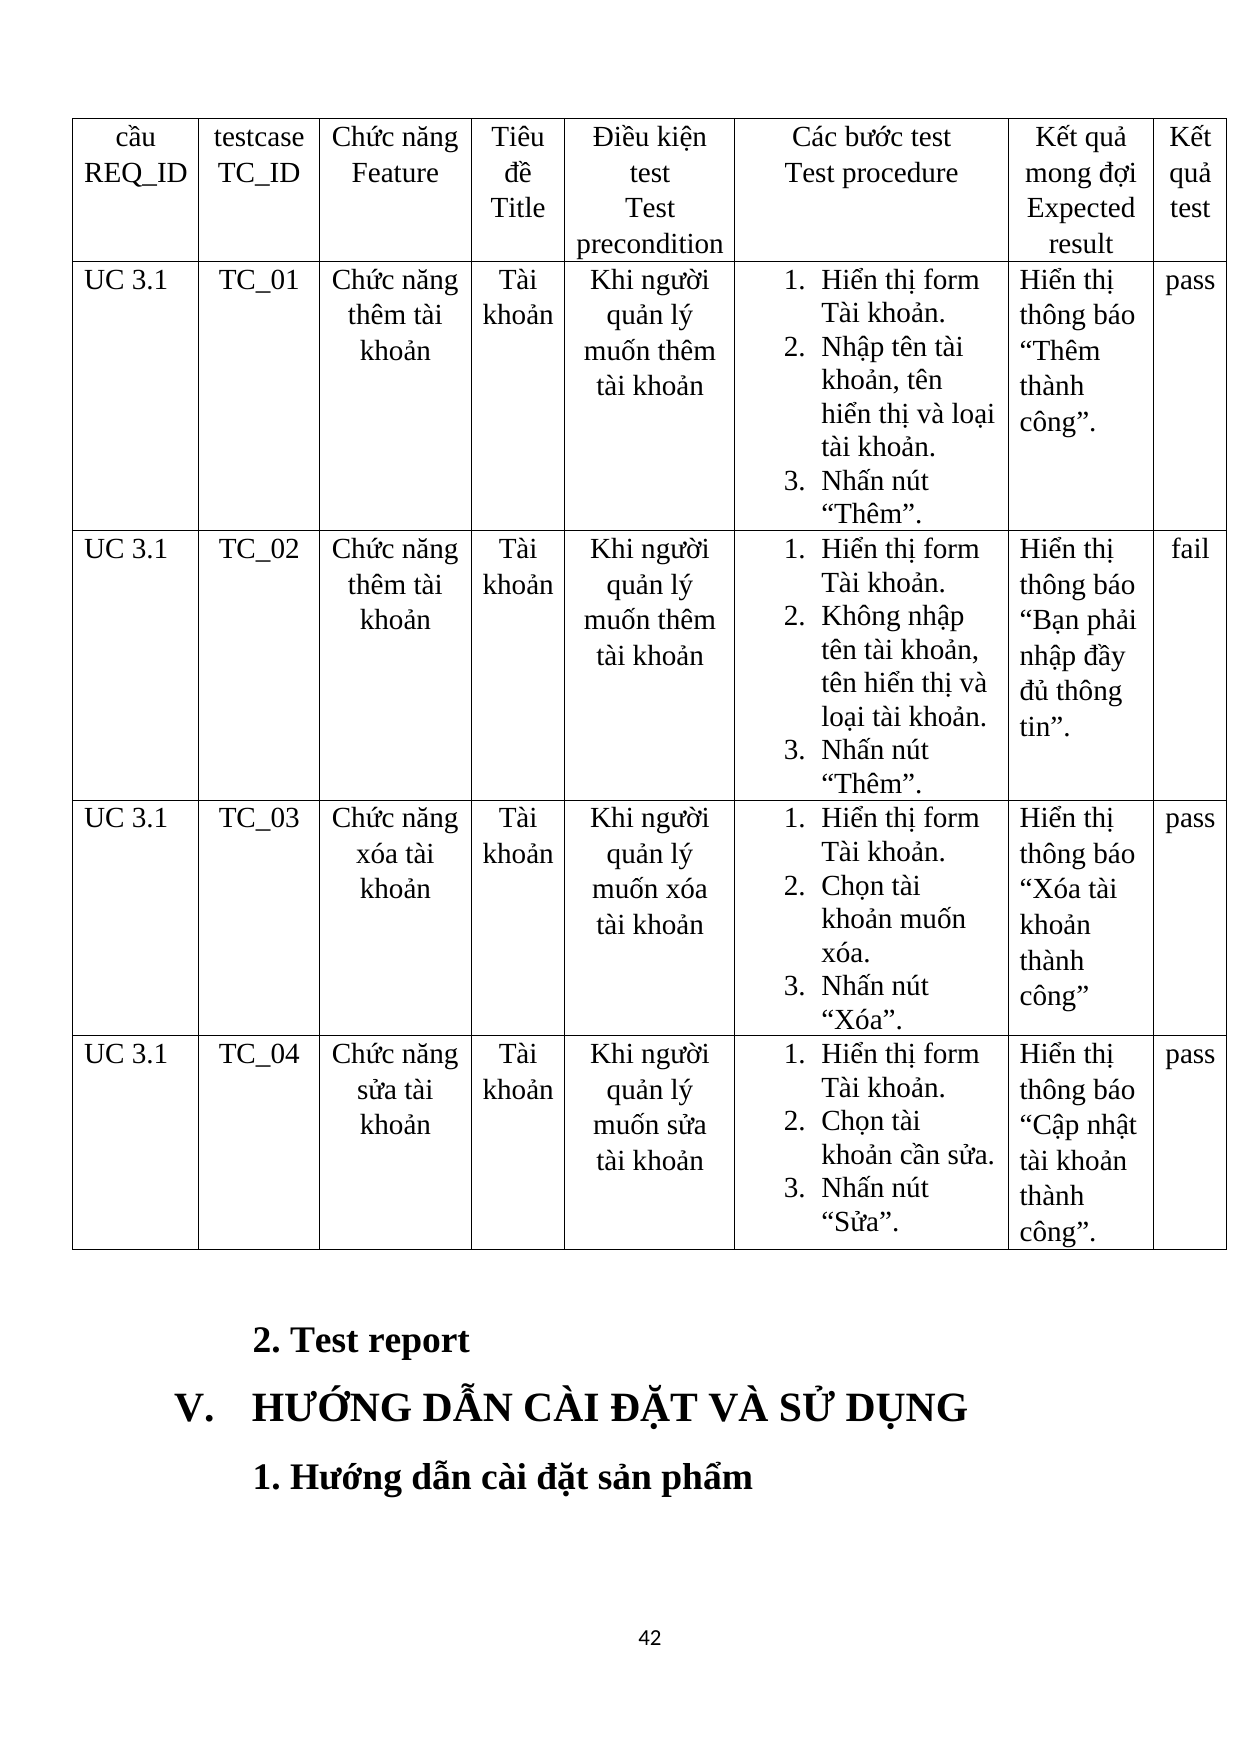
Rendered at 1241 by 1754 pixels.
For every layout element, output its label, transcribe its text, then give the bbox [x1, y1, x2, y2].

table_cell TC_01 [199, 262, 319, 530]
table_cell Tài khoản [472, 531, 564, 799]
table_cell Khi người quản lý muốn sửa tài khoản [565, 1036, 734, 1249]
table_cell UC 3.1 [73, 262, 198, 530]
table_cell Chức năng Feature [320, 119, 471, 261]
table_cell Hiển thị form Tài khoản. Nhập tên tài khoản, tên hiển thị và loại tài khoản. Nhấn nút “Thêm”. [735, 262, 1008, 530]
table_cell Hiển thị form Tài khoản. Chọn tài khoản cần sửa. Nhấn nút “Sửa”. [735, 1036, 1008, 1249]
table_cell TC_02 [199, 531, 319, 799]
table_cell Hiển thị thông báo “Cập nhật tài khoản thành công”. [1009, 1036, 1153, 1249]
table_cell fail [1154, 531, 1226, 799]
table_header Mã yêu cầu REQ_ID [73, 119, 198, 261]
table_cell Kết quả test [1154, 119, 1226, 261]
text HƯỚNG DẪN CÀI ĐẶT VÀ SỬ DỤNG [214, 1382, 1122, 1430]
table_cell Các bước test Test procedure [735, 119, 1008, 261]
table_cell UC 3.1 [73, 1036, 198, 1249]
table_cell Điều kiện test Test precondition [565, 119, 734, 261]
table_cell Tài khoản [472, 262, 564, 530]
table_cell Tài khoản [472, 801, 564, 1035]
table_cell Hiển thị thông báo “Bạn phải nhập đầy đủ thông tin”. [1009, 531, 1153, 799]
table_cell Tài khoản [472, 1036, 564, 1249]
table_cell Hiển thị form Tài khoản. Không nhập tên tài khoản, tên hiển thị và loại tài khoản. Nhấn nút “Thêm”. [735, 531, 1008, 799]
table_cell Chức năng xóa tài khoản [320, 801, 471, 1035]
table_cell Hiển thị form Tài khoản. Chọn tài khoản muốn xóa. Nhấn nút “Xóa”. [735, 801, 1008, 1035]
table_cell TC_04 [199, 1036, 319, 1249]
table_cell UC 3.1 [73, 801, 198, 1035]
table_cell Tiêu đề Title [472, 119, 564, 261]
table_cell pass [1154, 262, 1226, 530]
table_cell Khi người quản lý muốn xóa tài khoản [565, 801, 734, 1035]
table_cell Hiển thị thông báo “Thêm thành công”. [1009, 262, 1153, 530]
table_cell Chức năng thêm tài khoản [320, 262, 471, 530]
table_cell TC_03 [199, 801, 319, 1035]
table_cell Chức năng sửa tài khoản [320, 1036, 471, 1249]
text Test report [252, 1318, 1122, 1361]
table_cell Hiển thị thông báo “Xóa tài khoản thành công” [1009, 801, 1153, 1035]
table_cell Kết quả mong đợi Expected result [1009, 119, 1153, 261]
table_cell Khi người quản lý muốn thêm tài khoản [565, 531, 734, 799]
list Hướng dẫn cài đặt sản phẩm [252, 1454, 1122, 1497]
table_cell Khi người quản lý muốn thêm tài khoản [565, 262, 734, 530]
table_cell pass [1154, 1036, 1226, 1249]
table_cell pass [1154, 801, 1226, 1035]
table_cell Chức năng thêm tài khoản [320, 531, 471, 799]
table_cell UC 3.1 [73, 531, 198, 799]
table_header Mã testcase TC_ID [199, 119, 319, 261]
